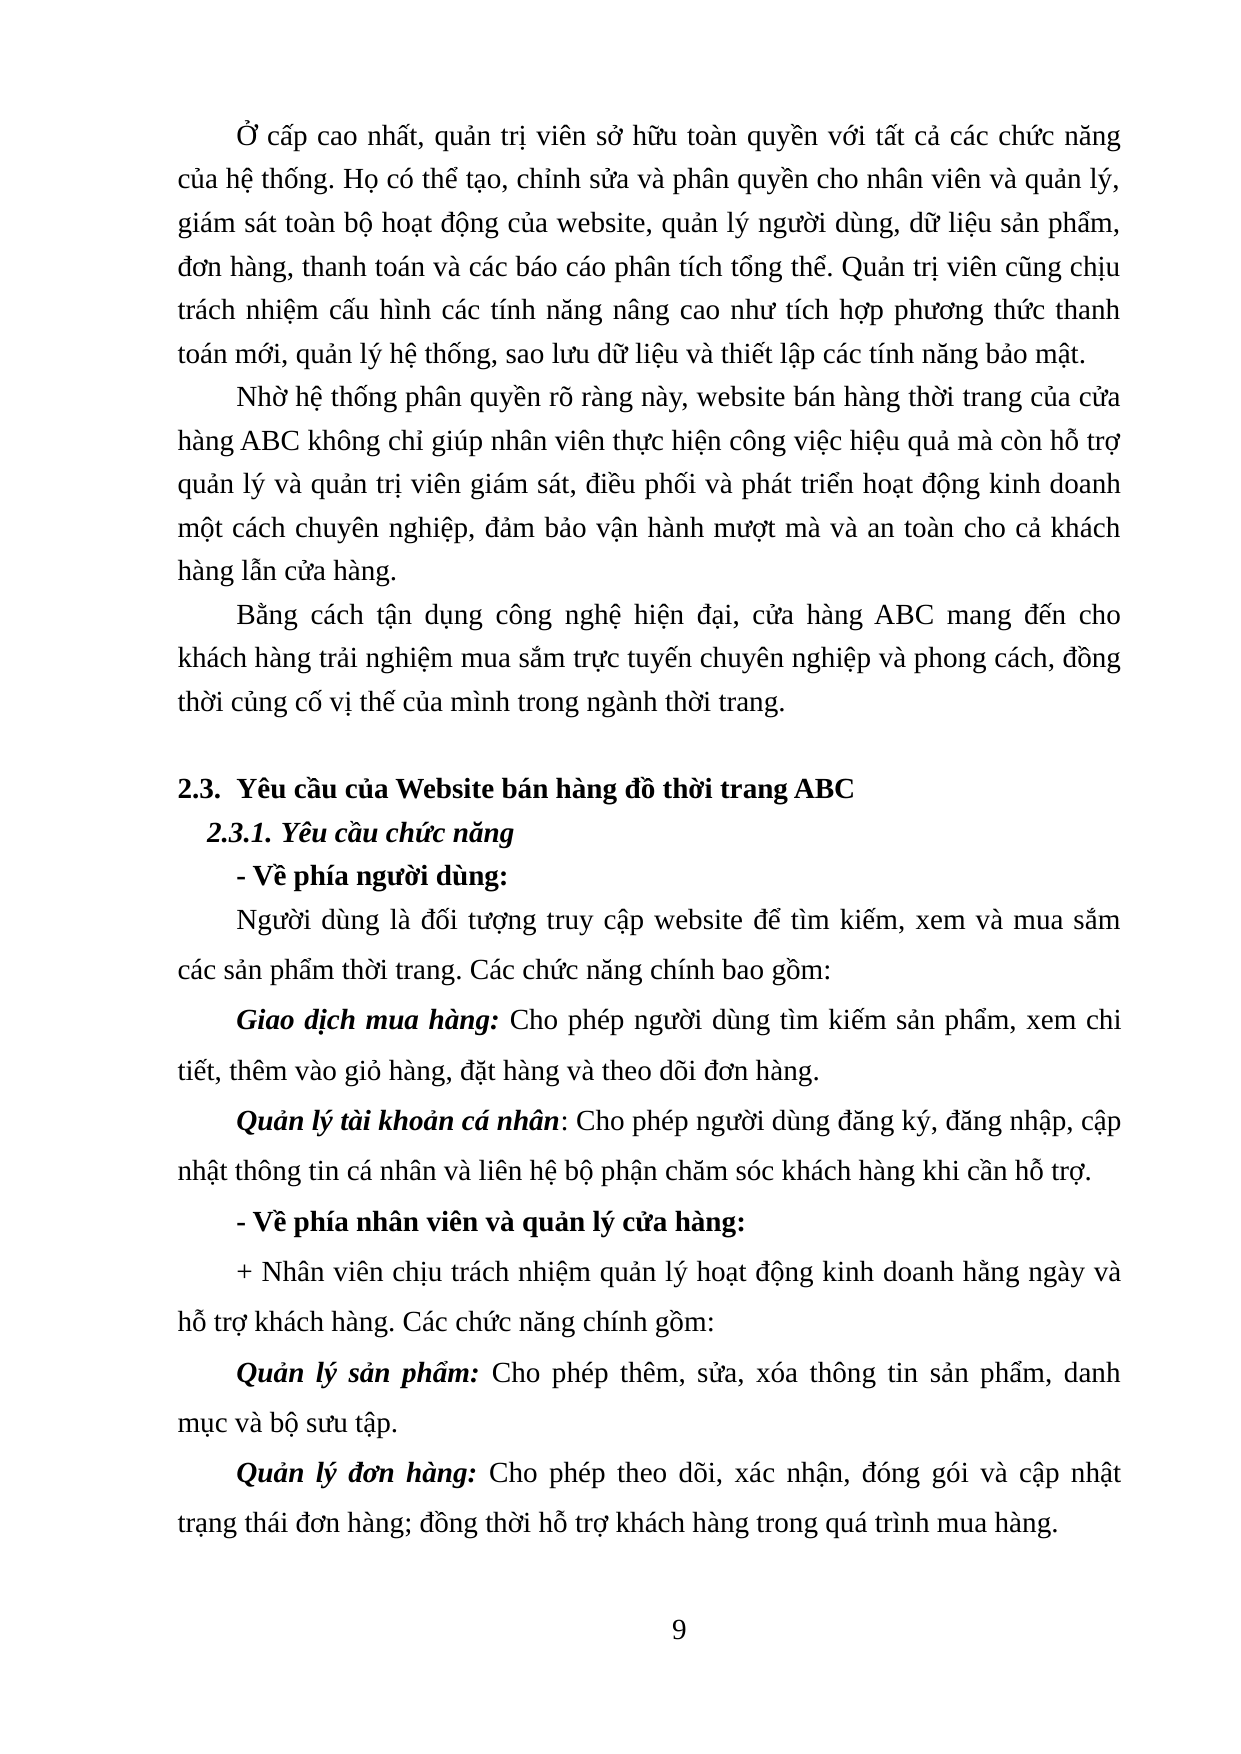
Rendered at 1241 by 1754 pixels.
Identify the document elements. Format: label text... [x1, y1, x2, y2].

text Người dùng là đối tượng truy cập website để tìm kiếm, xem và mua sắm các sản phẩm thời trang. Các chức năng chính bao gồm: [177, 902, 1122, 986]
text Bằng cách tận dụng công nghệ hiện đại, cửa hàng ABC mang đến cho khách hàng trải nghiệm mua sắm trực tuyến chuyên nghiệp và phong cách, đồng thời củng cố vị thế của mình trong ngành thời trang. [177, 597, 1122, 718]
text Ở cấp cao nhất, quản trị viên sở hữu toàn quyền với tất cả các chức năng của hệ thống. Họ có thể tạo, chỉnh sửa và phân quyền cho nhân viên và quản lý, giám sát toàn bộ hoạt động của website, quản lý người dùng, dữ liệu sản phẩm, đơn hàng, thanh toán và các báo cáo phân tích tổng thể. Quản trị viên cũng chịu trách nhiệm cấu hình các tính năng nâng cao như tích hợp phương thức thanh toán mới, quản lý hệ thống, sao lưu dữ liệu và thiết lập các tính năng bảo mật. [177, 118, 1122, 369]
text Quản lý tài khoản cá nhân: Cho phép người dùng đăng ký, đăng nhập, cập nhật thông tin cá nhân và liên hệ bộ phận chăm sóc khách hàng khi cần hỗ trợ. [177, 1103, 1122, 1187]
text Về phía người dùng: [177, 858, 1122, 892]
text Về phía nhân viên và quản lý cửa hàng: [177, 1204, 1122, 1237]
text Nhờ hệ thống phân quyền rõ ràng này, website bán hàng thời trang của cửa hàng ABC không chỉ giúp nhân viên thực hiện công việc hiệu quả mà còn hỗ trợ quản lý và quản trị viên giám sát, điều phối và phát triển hoạt động kinh doanh một cách chuyên nghiệp, đảm bảo vận hành mượt mà và an toàn cho cả khách hàng lẫn cửa hàng. [177, 379, 1122, 587]
subtitle Yêu cầu của Website bán hàng đồ thời trang ABC [177, 771, 1122, 805]
subtitle Yêu cầu chức năng [207, 815, 1122, 848]
text + Nhân viên chịu trách nhiệm quản lý hoạt động kinh doanh hằng ngày và hỗ trợ khách hàng. Các chức năng chính gồm: [177, 1254, 1122, 1338]
text Quản lý sản phẩm: Cho phép thêm, sửa, xóa thông tin sản phẩm, danh mục và bộ sưu tập. [177, 1355, 1122, 1438]
text Giao dịch mua hàng: Cho phép người dùng tìm kiếm sản phẩm, xem chi tiết, thêm vào giỏ hàng, đặt hàng và theo dõi đơn hàng. [177, 1002, 1122, 1086]
text Quản lý đơn hàng: Cho phép theo dõi, xác nhận, đóng gói và cập nhật trạng thái đơn hàng; đồng thời hỗ trợ khách hàng trong quá trình mua hàng. [177, 1455, 1122, 1539]
